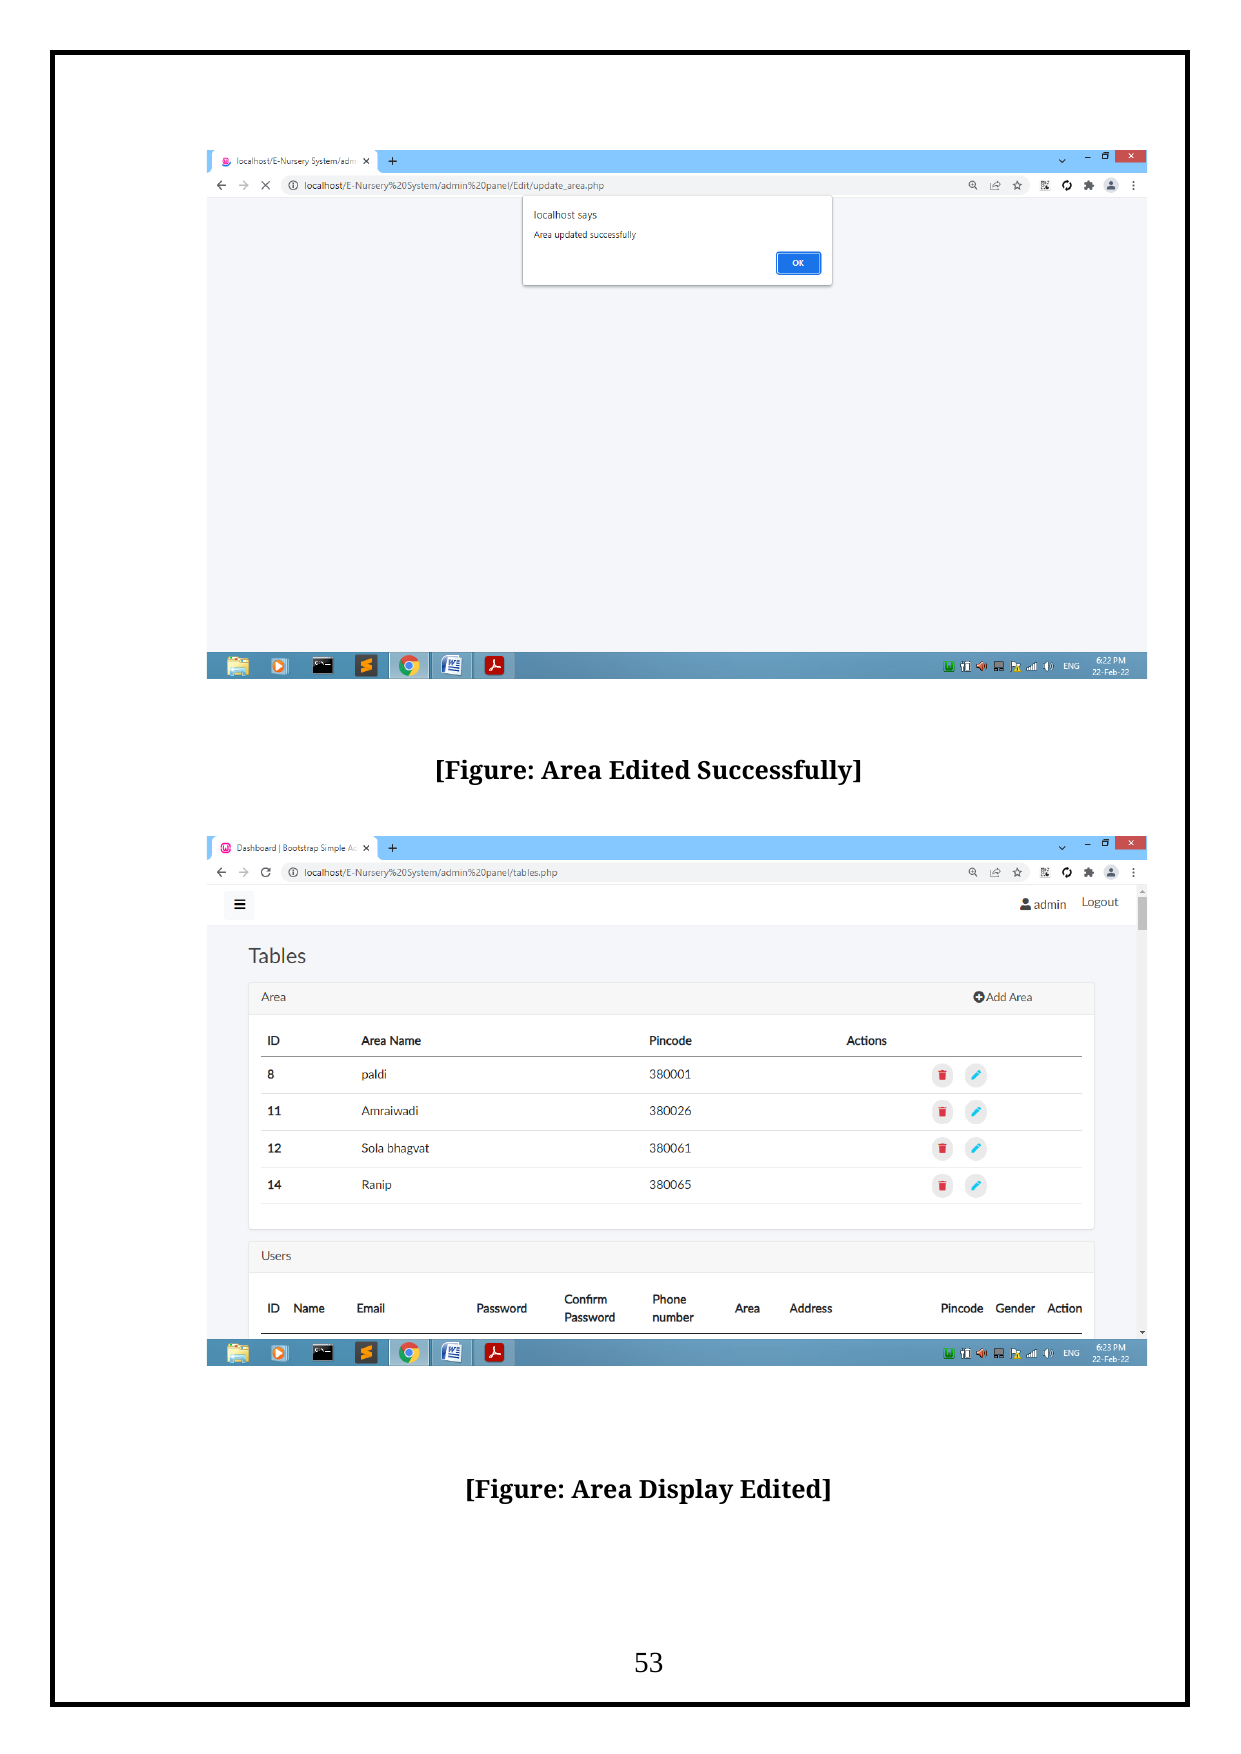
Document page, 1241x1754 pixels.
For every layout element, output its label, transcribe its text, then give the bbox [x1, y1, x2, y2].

picture [206, 836, 1148, 1366]
subtitle [Figure: Area Edited Successfully] [207, 753, 1090, 787]
picture [206, 150, 1148, 679]
subtitle [Figure: Area Display Edited] [207, 1472, 1090, 1506]
